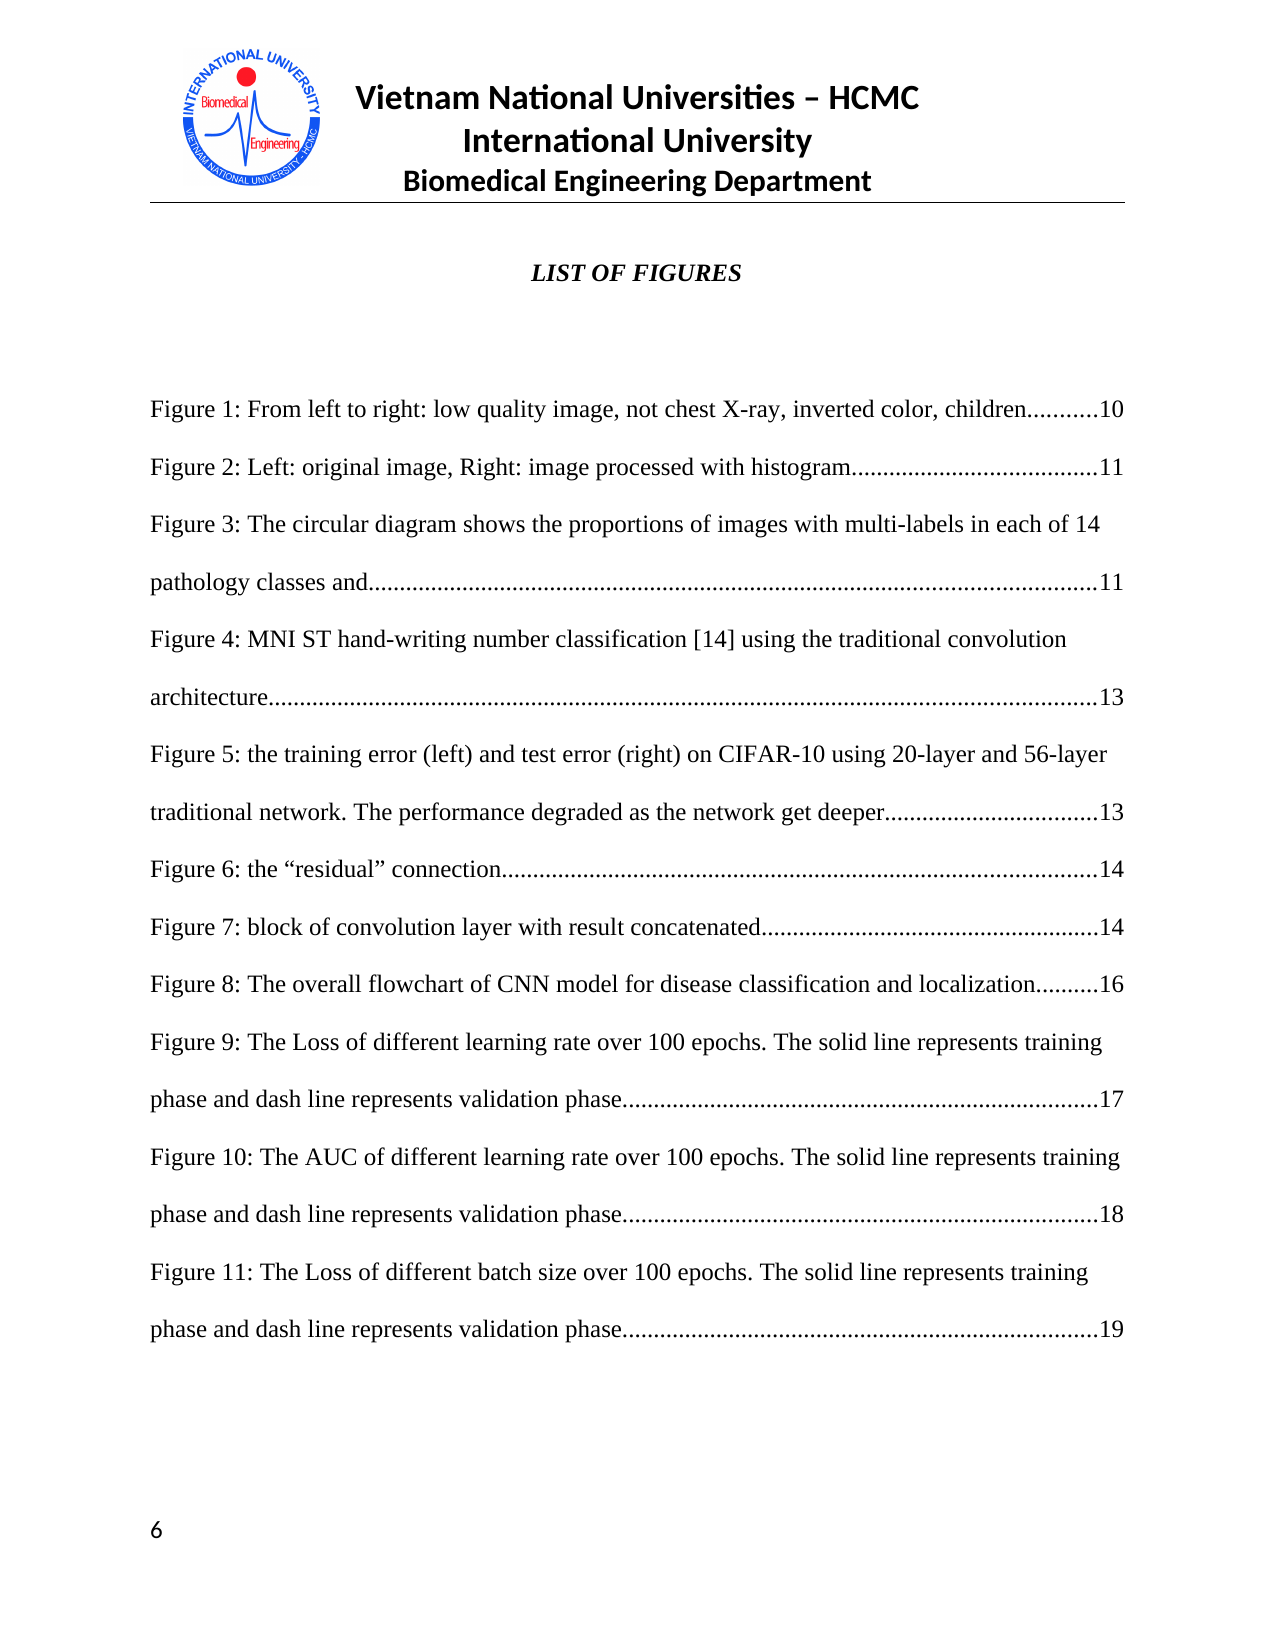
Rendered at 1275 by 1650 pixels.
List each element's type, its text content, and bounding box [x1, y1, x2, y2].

text Figure 8: The overall flowchart of CNN model for disease classification and localization. 16 [150, 969, 1125, 998]
subtitle LIST OF FIGURES [150, 258, 1125, 287]
text Figure 2: Left: original image, Right: image processed with histogram. 11 [150, 452, 1125, 480]
text Figure 11: The Loss of different batch size over 100 epochs. The solid line represents training phase and dash line represents validation phase. 19 [150, 1257, 1125, 1343]
picture [182, 48, 320, 186]
text Figure 5: the training error (left) and test error (right) on CIFAR-10 using 20-layer and 56-layer traditional network. The performance degraded as the network get deeper. 13 [150, 739, 1125, 825]
text Figure 9: The Loss of different learning rate over 100 epochs. The solid line represents training phase and dash line represents validation phase. 17 [150, 1027, 1125, 1113]
text Figure 10: The AUC of different learning rate over 100 epochs. The solid line represents training phase and dash line represents validation phase. 18 [150, 1142, 1125, 1228]
text Figure 3: The circular diagram shows the proportions of images with multi-labels in each of 14 pathology classes and. 11 [150, 509, 1125, 595]
text Figure 1: From left to right: low quality image, not chest X-ray, inverted color, children. 10 [150, 394, 1125, 423]
text Figure 7: block of convolution layer with result concatenated 14 [150, 912, 1125, 940]
text Figure 4: MNI ST hand-writing number classification [14] using the traditional convolution architecture. 13 [150, 624, 1125, 710]
text Figure 6: the “residual” connection. 14 [150, 854, 1125, 883]
